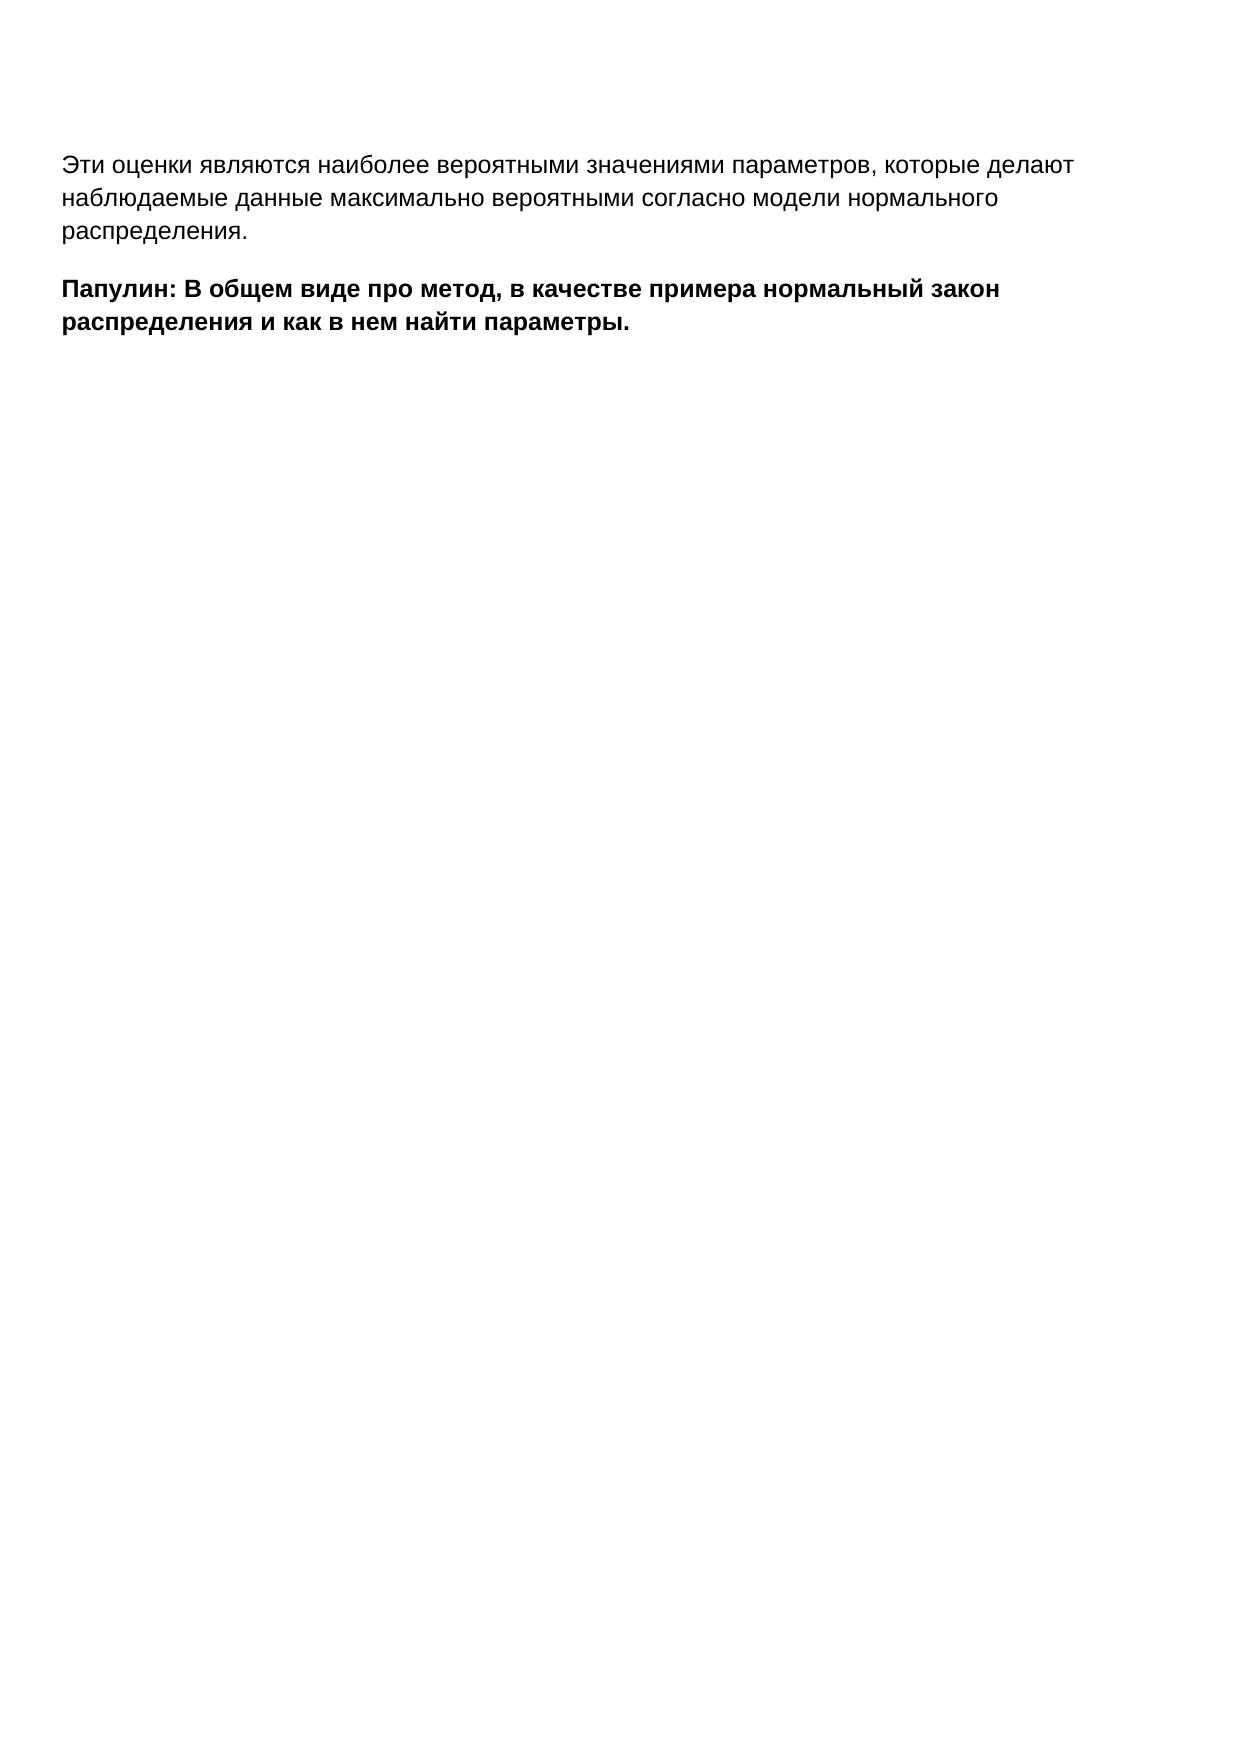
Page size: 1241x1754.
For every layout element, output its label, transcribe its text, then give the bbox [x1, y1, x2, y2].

text Эти оценки являются наиболее вероятными значениями параметров, которые делают наблюдаемые данные максимально вероятными согласно модели нормального распределения. [61, 150, 1090, 245]
text Папулин: В общем виде про метод, в качестве примера нормальный закон распределения и как в нем найти параметры. [61, 274, 1090, 336]
